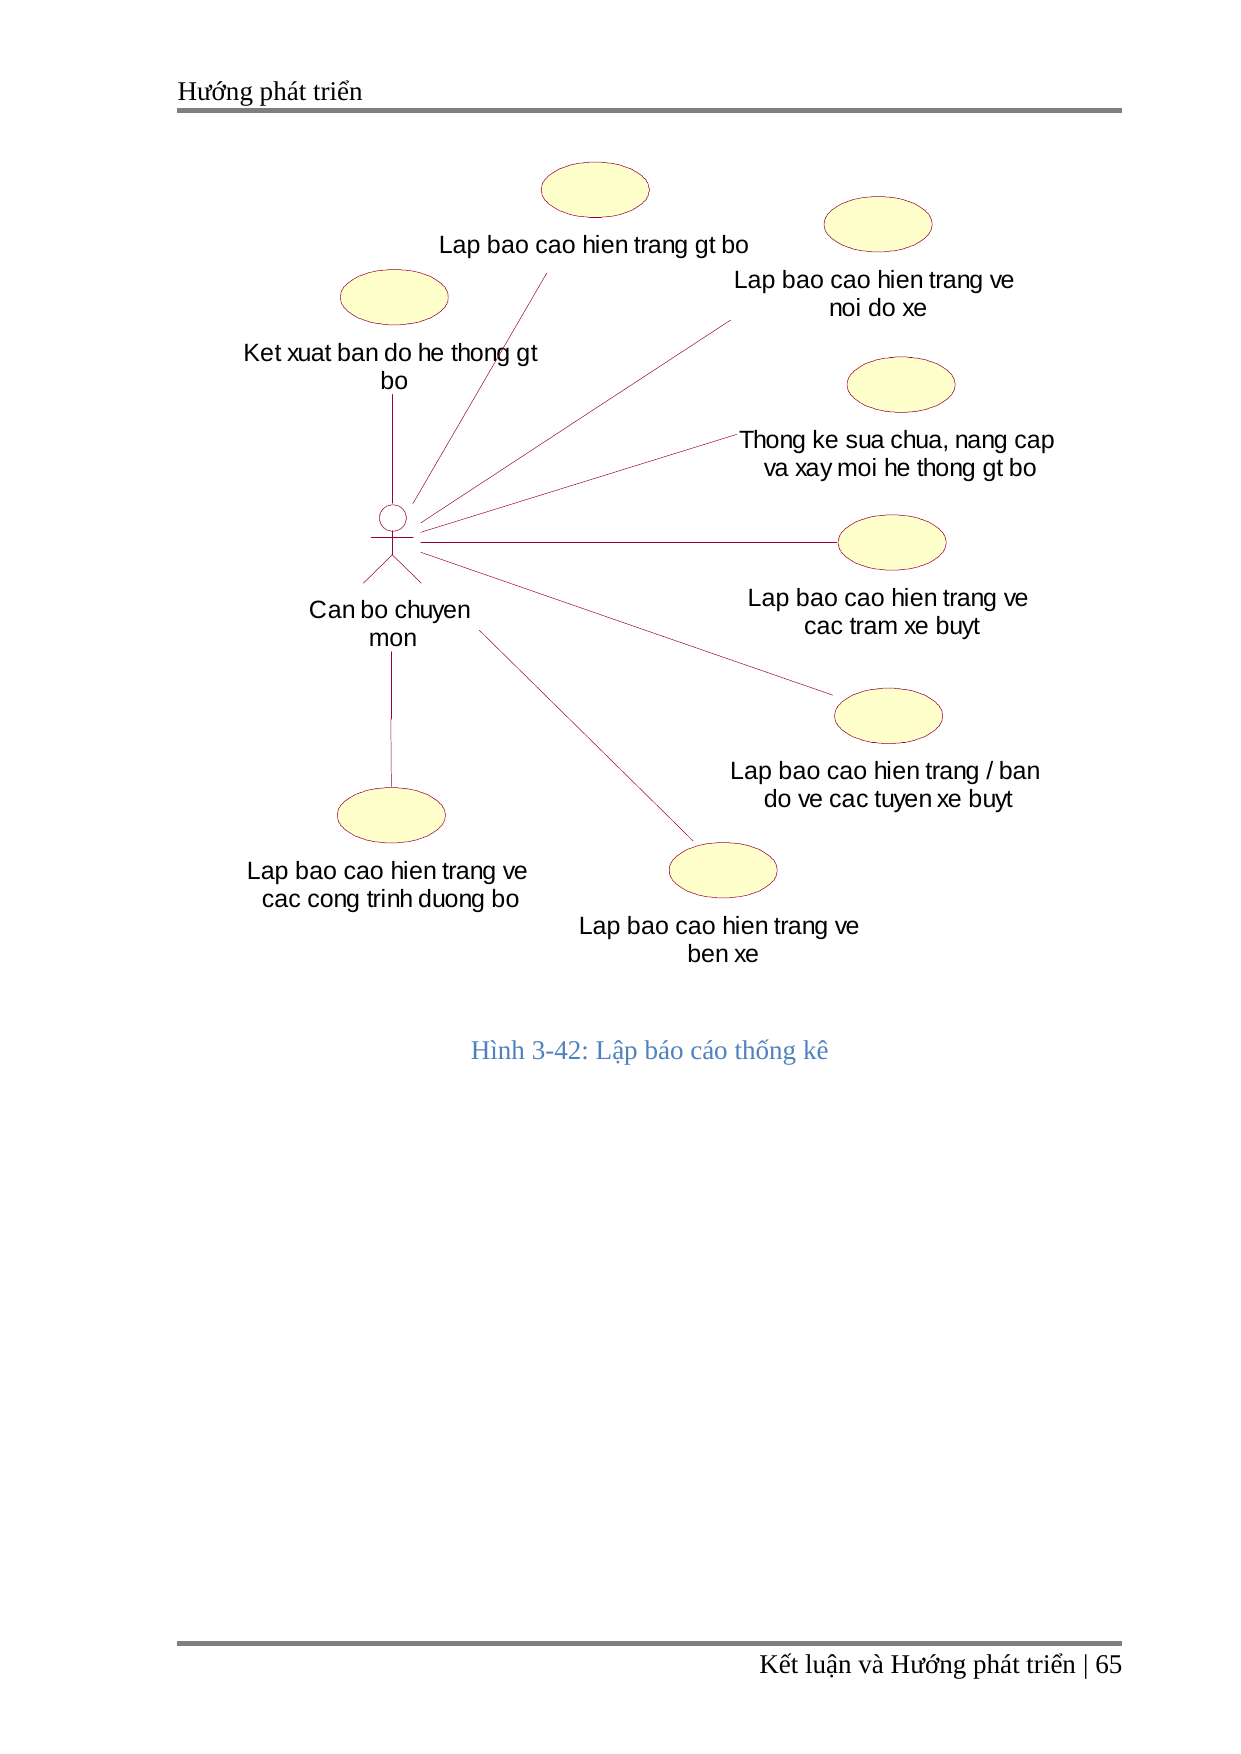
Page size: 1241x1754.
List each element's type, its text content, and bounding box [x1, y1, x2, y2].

text Hình 3-3: Lập báo cáo thống kê [177, 1034, 1122, 1065]
